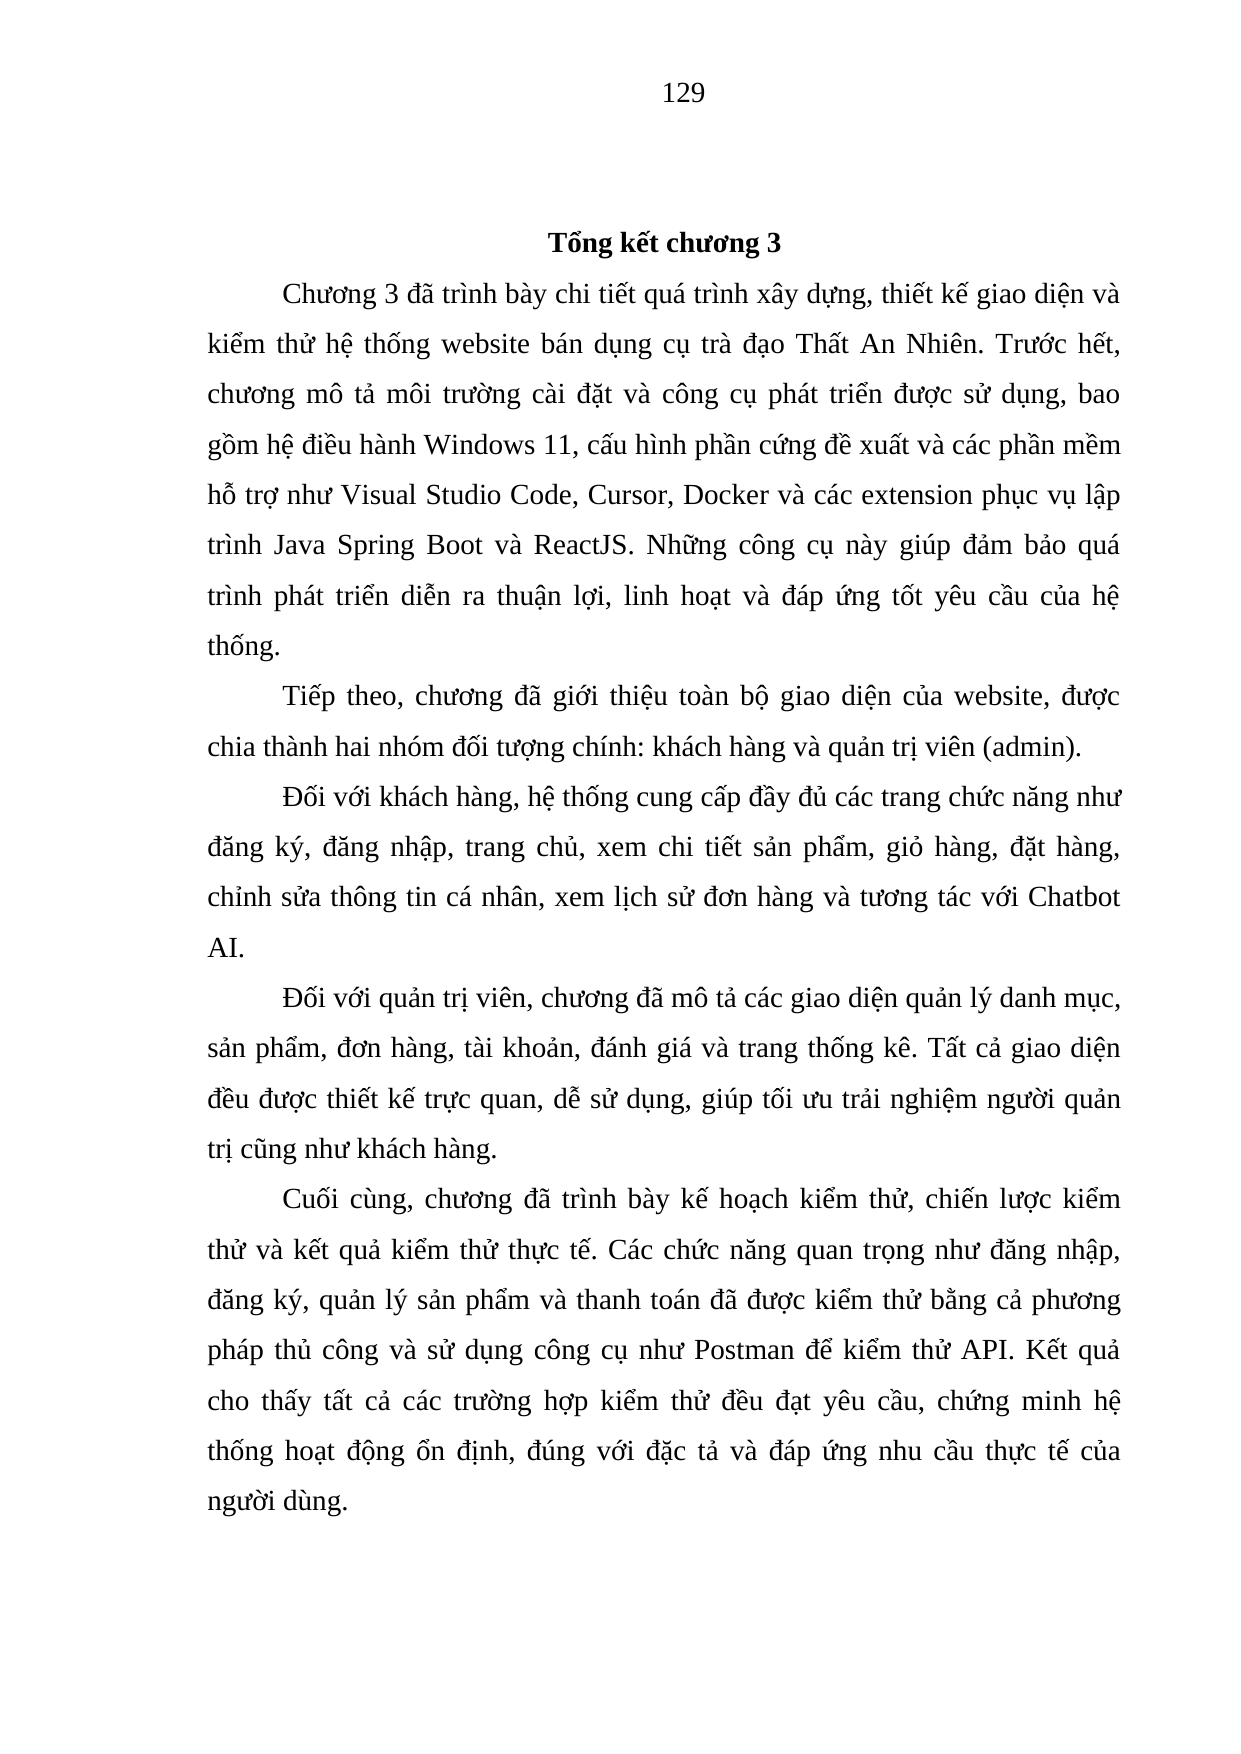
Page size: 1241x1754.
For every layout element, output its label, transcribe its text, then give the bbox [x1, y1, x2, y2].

text Tổng kết chương 3 [207, 226, 1122, 259]
text Đối với quản trị viên, chương đã mô tả các giao diện quản lý danh mục, sản phẩm, đơn hàng, tài khoản, đánh giá và trang thống kê. Tất cả giao diện đều được thiết kế trực quan, dễ sử dụng, giúp tối ưu trải nghiệm người quản trị cũng như khách hàng. [207, 980, 1122, 1165]
text Đối với khách hàng, hệ thống cung cấp đầy đủ các trang chức năng như đăng ký, đăng nhập, trang chủ, xem chi tiết sản phẩm, giỏ hàng, đặt hàng, chỉnh sửa thông tin cá nhân, xem lịch sử đơn hàng và tương tác với Chatbot AI. [207, 779, 1122, 963]
text Chương 3 đã trình bày chi tiết quá trình xây dựng, thiết kế giao diện và kiểm thử hệ thống website bán dụng cụ trà đạo Thất An Nhiên. Trước hết, chương mô tả môi trường cài đặt và công cụ phát triển được sử dụng, bao gồm hệ điều hành Windows 11, cấu hình phần cứng đề xuất và các phần mềm hỗ trợ như Visual Studio Code, Cursor, Docker và các extension phục vụ lập trình Java Spring Boot và ReactJS. Những công cụ này giúp đảm bảo quá trình phát triển diễn ra thuận lợi, linh hoạt và đáp ứng tốt yêu cầu của hệ thống. [207, 276, 1122, 662]
text Tiếp theo, chương đã giới thiệu toàn bộ giao diện của website, được chia thành hai nhóm đối tượng chính: khách hàng và quản trị viên (admin). [207, 678, 1122, 762]
text Cuối cùng, chương đã trình bày kế hoạch kiểm thử, chiến lược kiểm thử và kết quả kiểm thử thực tế. Các chức năng quan trọng như đăng nhập, đăng ký, quản lý sản phẩm và thanh toán đã được kiểm thử bằng cả phương pháp thủ công và sử dụng công cụ như Postman để kiểm thử API. Kết quả cho thấy tất cả các trường hợp kiểm thử đều đạt yêu cầu, chứng minh hệ thống hoạt động ổn định, đúng với đặc tả và đáp ứng nhu cầu thực tế của người dùng. [207, 1181, 1122, 1517]
